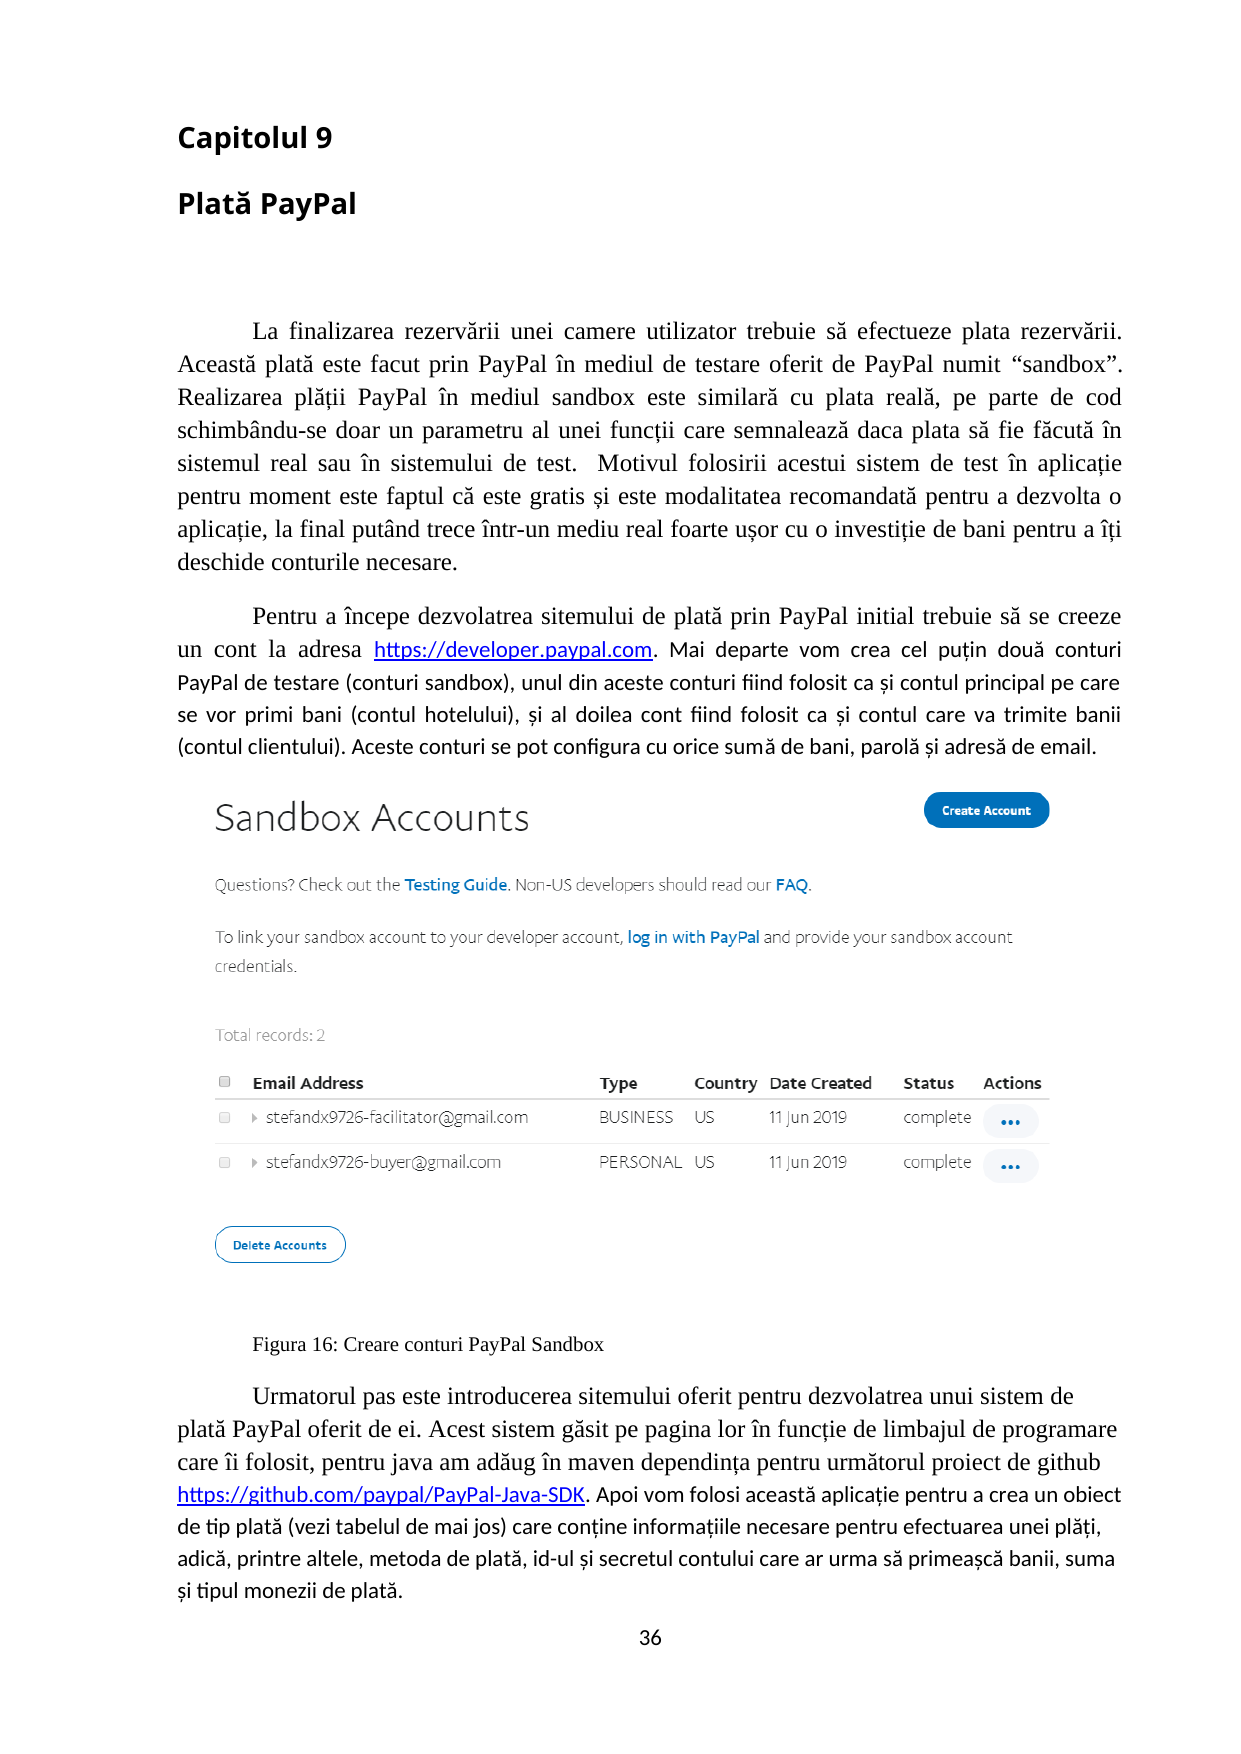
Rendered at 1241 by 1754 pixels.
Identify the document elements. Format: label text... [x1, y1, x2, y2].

text Capitolul 9 [177, 117, 1123, 157]
text Pentru a începe dezvolatrea sitemului de plată prin PayPal initial trebuie să se creeze un cont la adresa https://developer.paypal.com. Mai departe vom crea cel puțin două conturi PayPal de testare (conturi sandbox), unul din aceste conturi fiind folosit ca și contul principal pe care se vor primi bani (contul hotelului), și al doilea cont fiind folosit ca și contul care va trimite banii (contul clientului). Aceste conturi se pot configura cu orice sumă de bani, parolă și adresă de email. [177, 601, 1123, 760]
text Urmatorul pas este introducerea sitemului oferit pentru dezvolatrea unui sistem de plată PayPal oferit de ei. Acest sistem găsit pe pagina lor în funcție de limbajul de programare care îi folosit, pentru java am adăug în maven dependința pentru următorul proiect de github https://github.com/paypal/PayPal-Java-SDK. Apoi vom folosi această aplicație pentru a crea un obiect de tip plată (vezi tabelul de mai jos) care conține informațiile necesare pentru efectuarea unei plăți, adică, printre altele, metoda de plată, id-ul și secretul contului care ar urma să primeașcă banii, suma și tipul monezii de plată. [177, 1381, 1123, 1605]
text Plată PayPal [177, 183, 1123, 223]
text La finalizarea rezervării unei camere utilizator trebuie să efectueze plata rezervării. Această plată este facut prin PayPal în mediul de testare oferit de PayPal numit “sandbox”. Realizarea plății PayPal în mediul sandbox este similară cu plata reală, pe parte de cod schimbându-se doar un parametru al unei funcții care semnalează daca plata să fie făcută în sistemul real sau în sistemului de test. Motivul folosirii acestui sistem de test în aplicație pentru moment este faptul că este gratis și este modalitatea recomandată pentru a dezvolta o aplicație, la final putând trece într-un mediu real foarte ușor cu o investiție de bani pentru a îți deschide conturile necesare. [177, 316, 1123, 576]
picture [176, 784, 1123, 1307]
text Figura 16: Creare conturi PayPal Sandbox [177, 1332, 1123, 1356]
